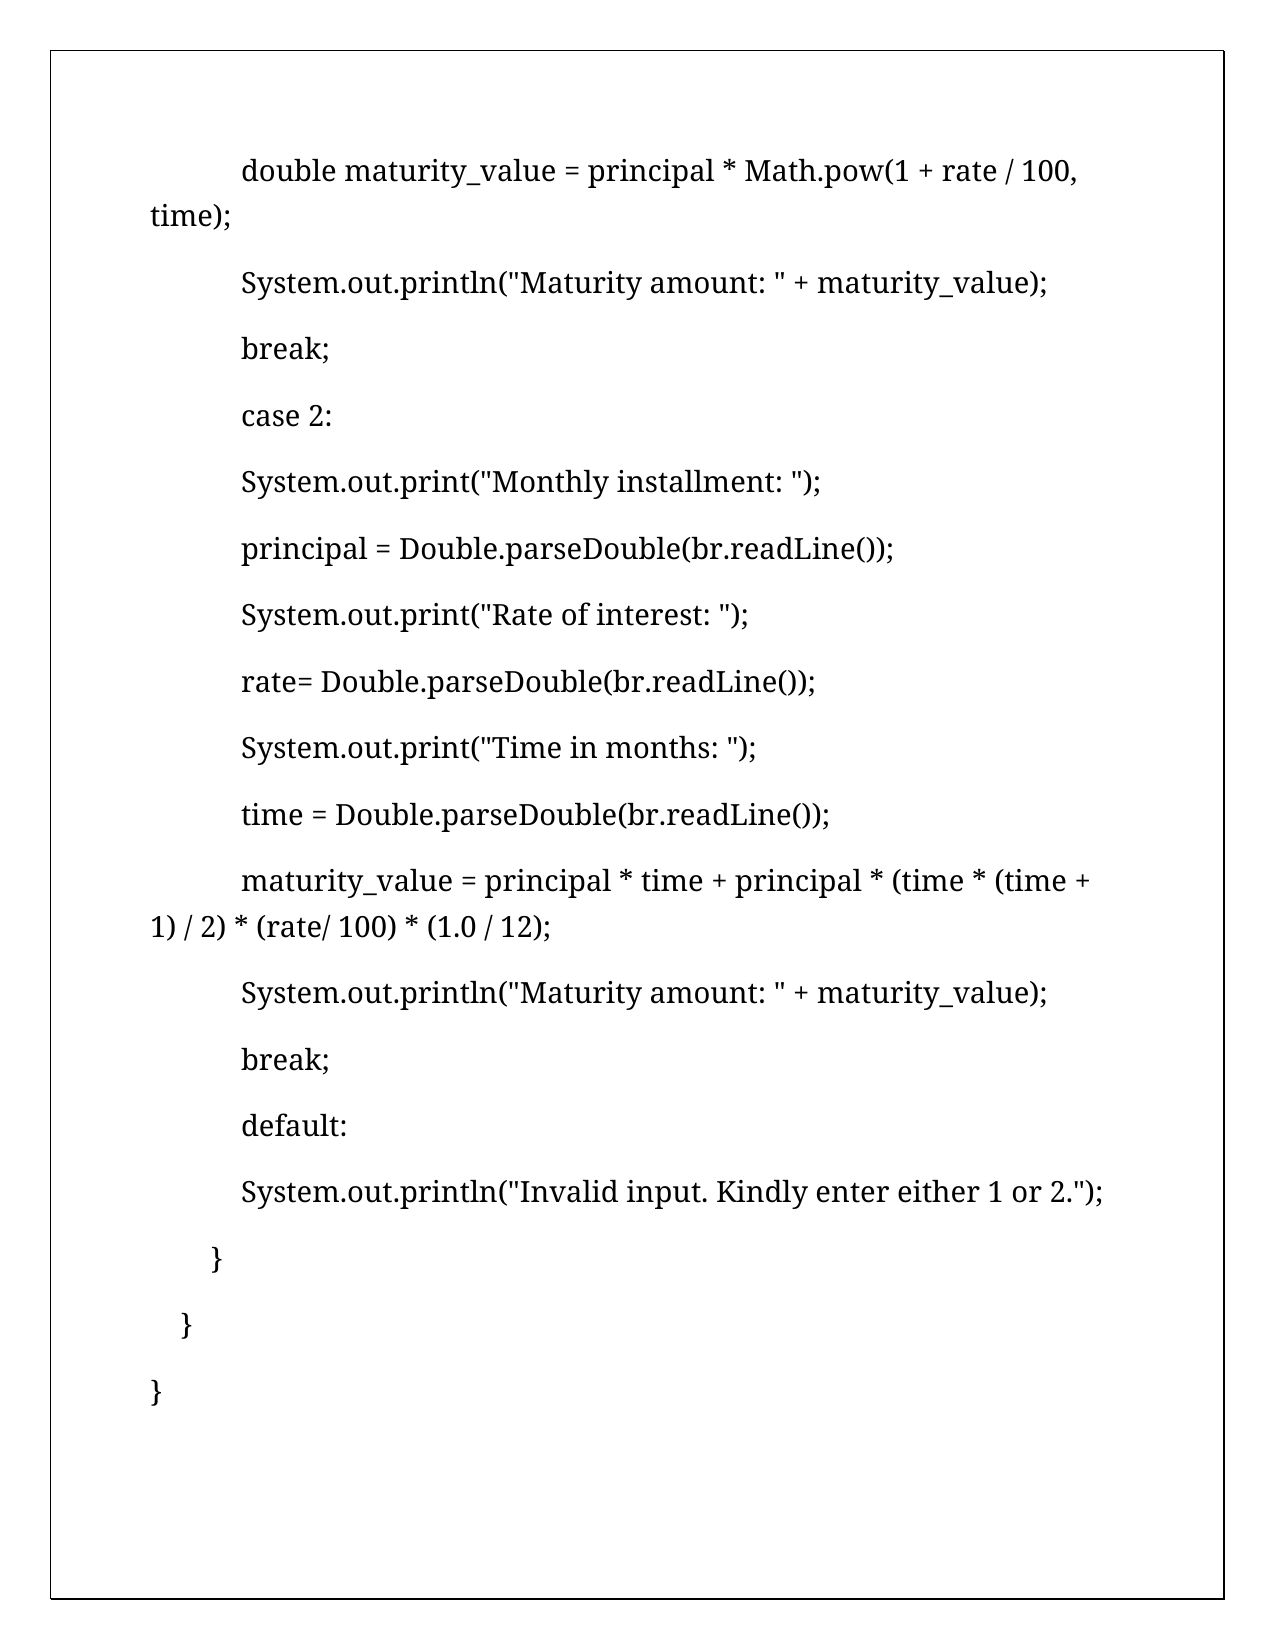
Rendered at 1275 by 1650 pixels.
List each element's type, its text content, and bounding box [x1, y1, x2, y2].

text maturity_value = principal * time + principal * (time * (time + 1) / 2) * (rate/ 100) * (1.0 / 12); [150, 860, 1124, 946]
text default: [150, 1105, 1124, 1145]
text break; [150, 1039, 1124, 1078]
text System.out.print("Time in months: "); [150, 727, 1124, 767]
text System.out.print("Monthly installment: "); [150, 461, 1124, 501]
text } [150, 1304, 1124, 1344]
text rate= Double.parseDouble(br.readLine()); [150, 661, 1124, 701]
text time = Double.parseDouble(br.readLine()); [150, 794, 1124, 833]
text principal = Double.parseDouble(br.readLine()); [150, 528, 1124, 568]
text case 2: [150, 395, 1124, 435]
text } [150, 1238, 1124, 1278]
text System.out.println("Maturity amount: " + maturity_value); [150, 262, 1124, 302]
text } [150, 1371, 1124, 1411]
text System.out.print("Rate of interest: "); [150, 594, 1124, 634]
text break; [150, 328, 1124, 368]
text System.out.println("Maturity amount: " + maturity_value); [150, 972, 1124, 1012]
text System.out.println("Invalid input. Kindly enter either 1 or 2."); [150, 1172, 1124, 1211]
text double maturity_value = principal * Math.pow(1 + rate / 100, time); [150, 150, 1124, 235]
